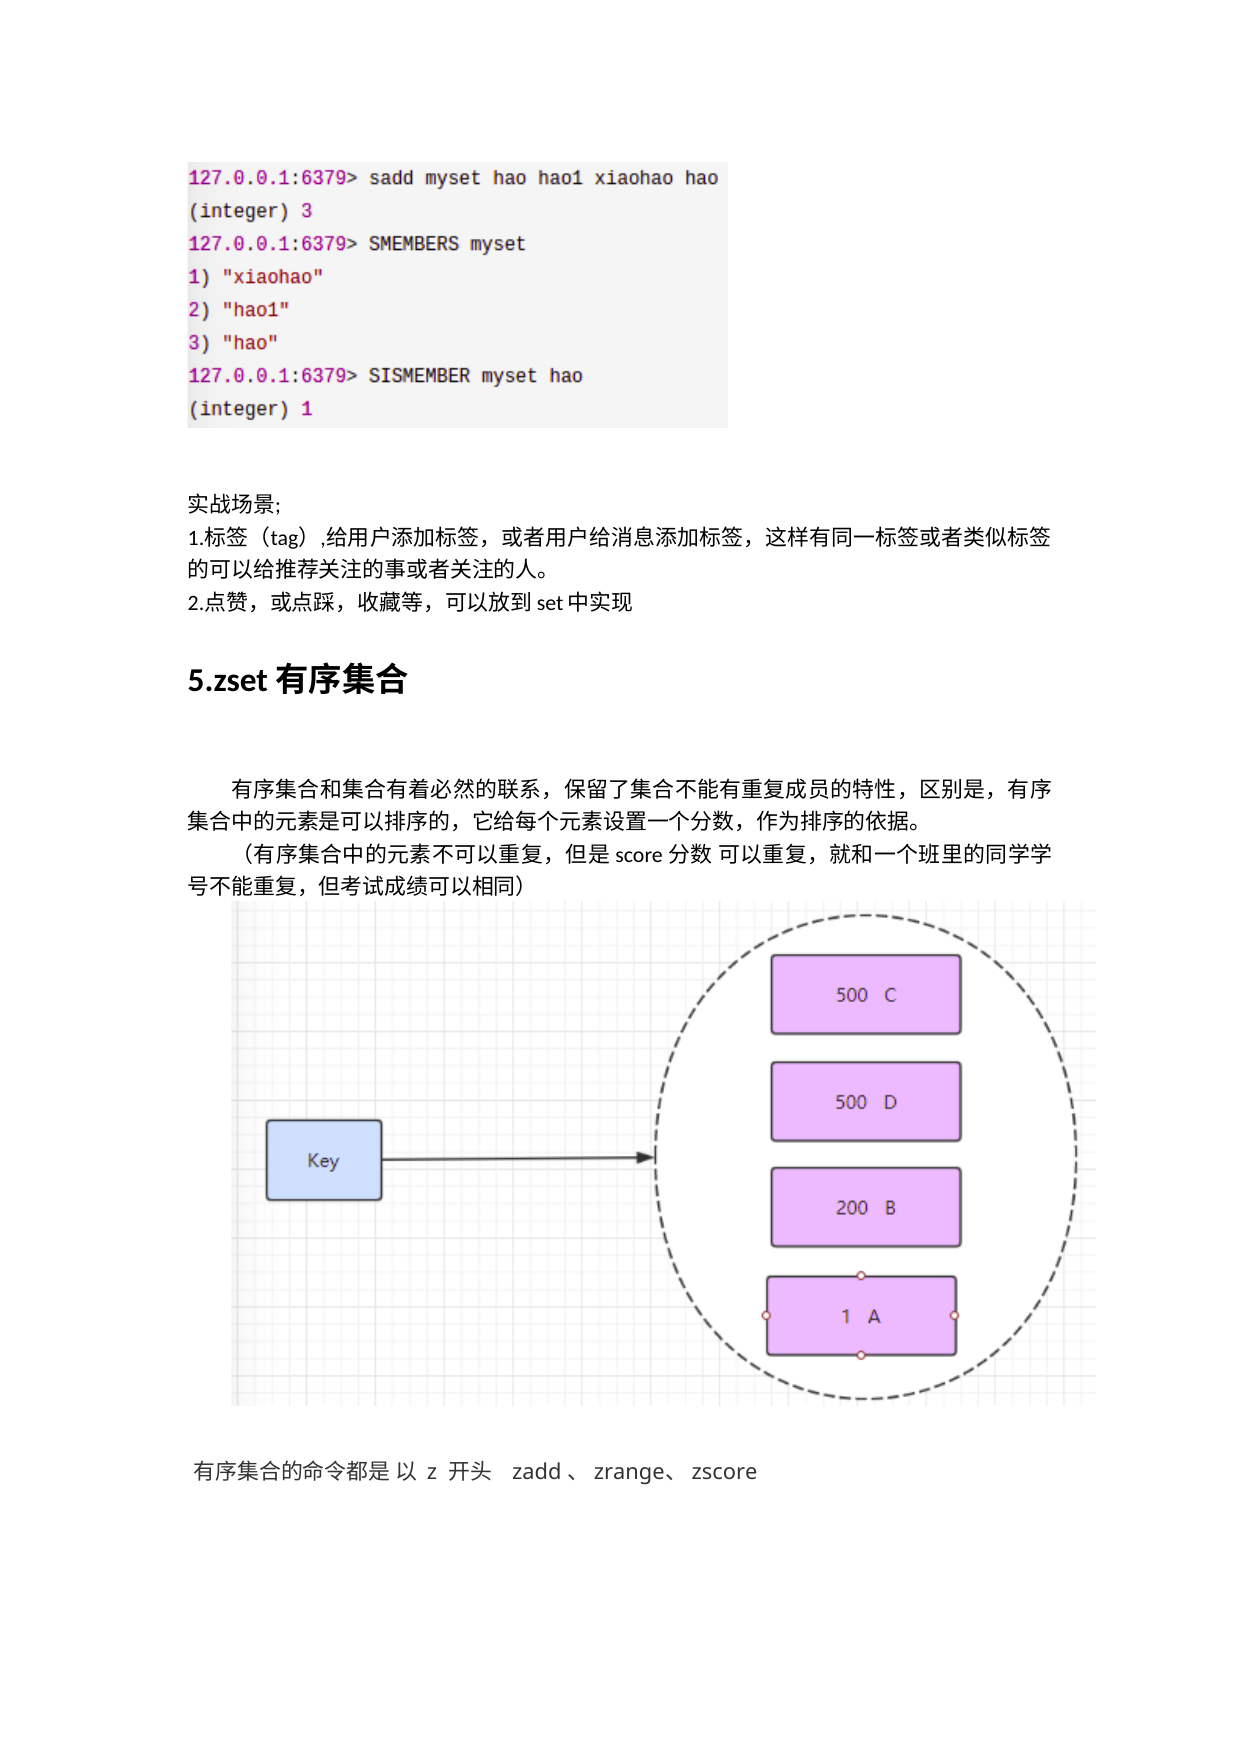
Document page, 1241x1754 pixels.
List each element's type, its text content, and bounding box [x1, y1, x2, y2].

text （有序集合中的元素不可以重复，但是score 分数 可以重复，就和一个班里的同学学号不能重复，但考试成绩可以相同） [187, 836, 1053, 901]
text 有序集合的命令都是 以 z 开头 zadd 、 zrange、 zscore [691, 1454, 1053, 1486]
text 1.标签（tag）,给用户添加标签，或者用户给消息添加标签，这样有同一标签或者类似标签的可以给推荐关注的事或者关注的人。 [187, 519, 1053, 584]
picture [231, 901, 1097, 1406]
subtitle 5.zset 有序集合 [187, 644, 1053, 709]
picture [187, 162, 729, 428]
text 实战场景; [187, 487, 1053, 519]
text 有序集合和集合有着必然的联系，保留了集合不能有重复成员的特性，区别是，有序集合中的元素是可以排序的，它给每个元素设置一个分数，作为排序的依据。 [187, 771, 1053, 836]
text 2.点赞，或点踩，收藏等，可以放到set中实现 [187, 584, 1053, 617]
